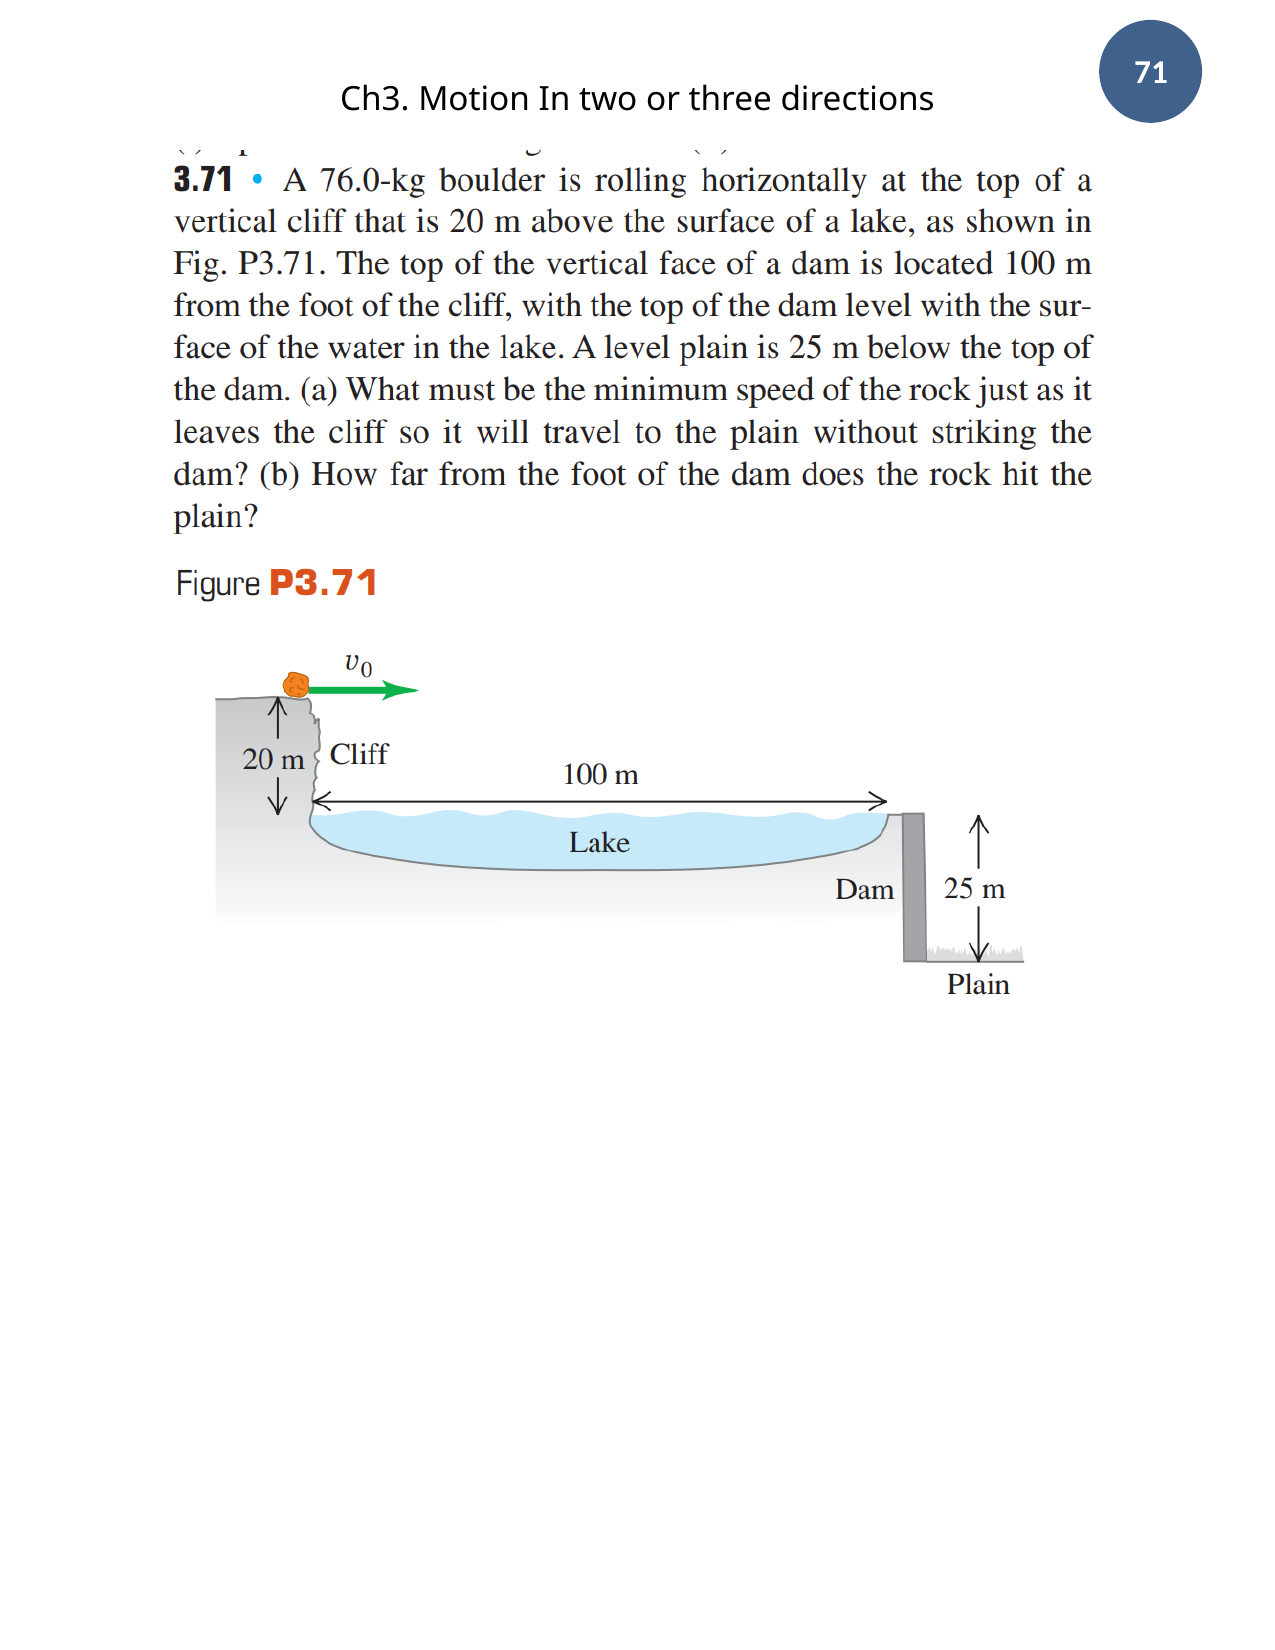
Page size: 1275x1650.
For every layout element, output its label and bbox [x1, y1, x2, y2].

picture [150, 150, 1125, 1009]
